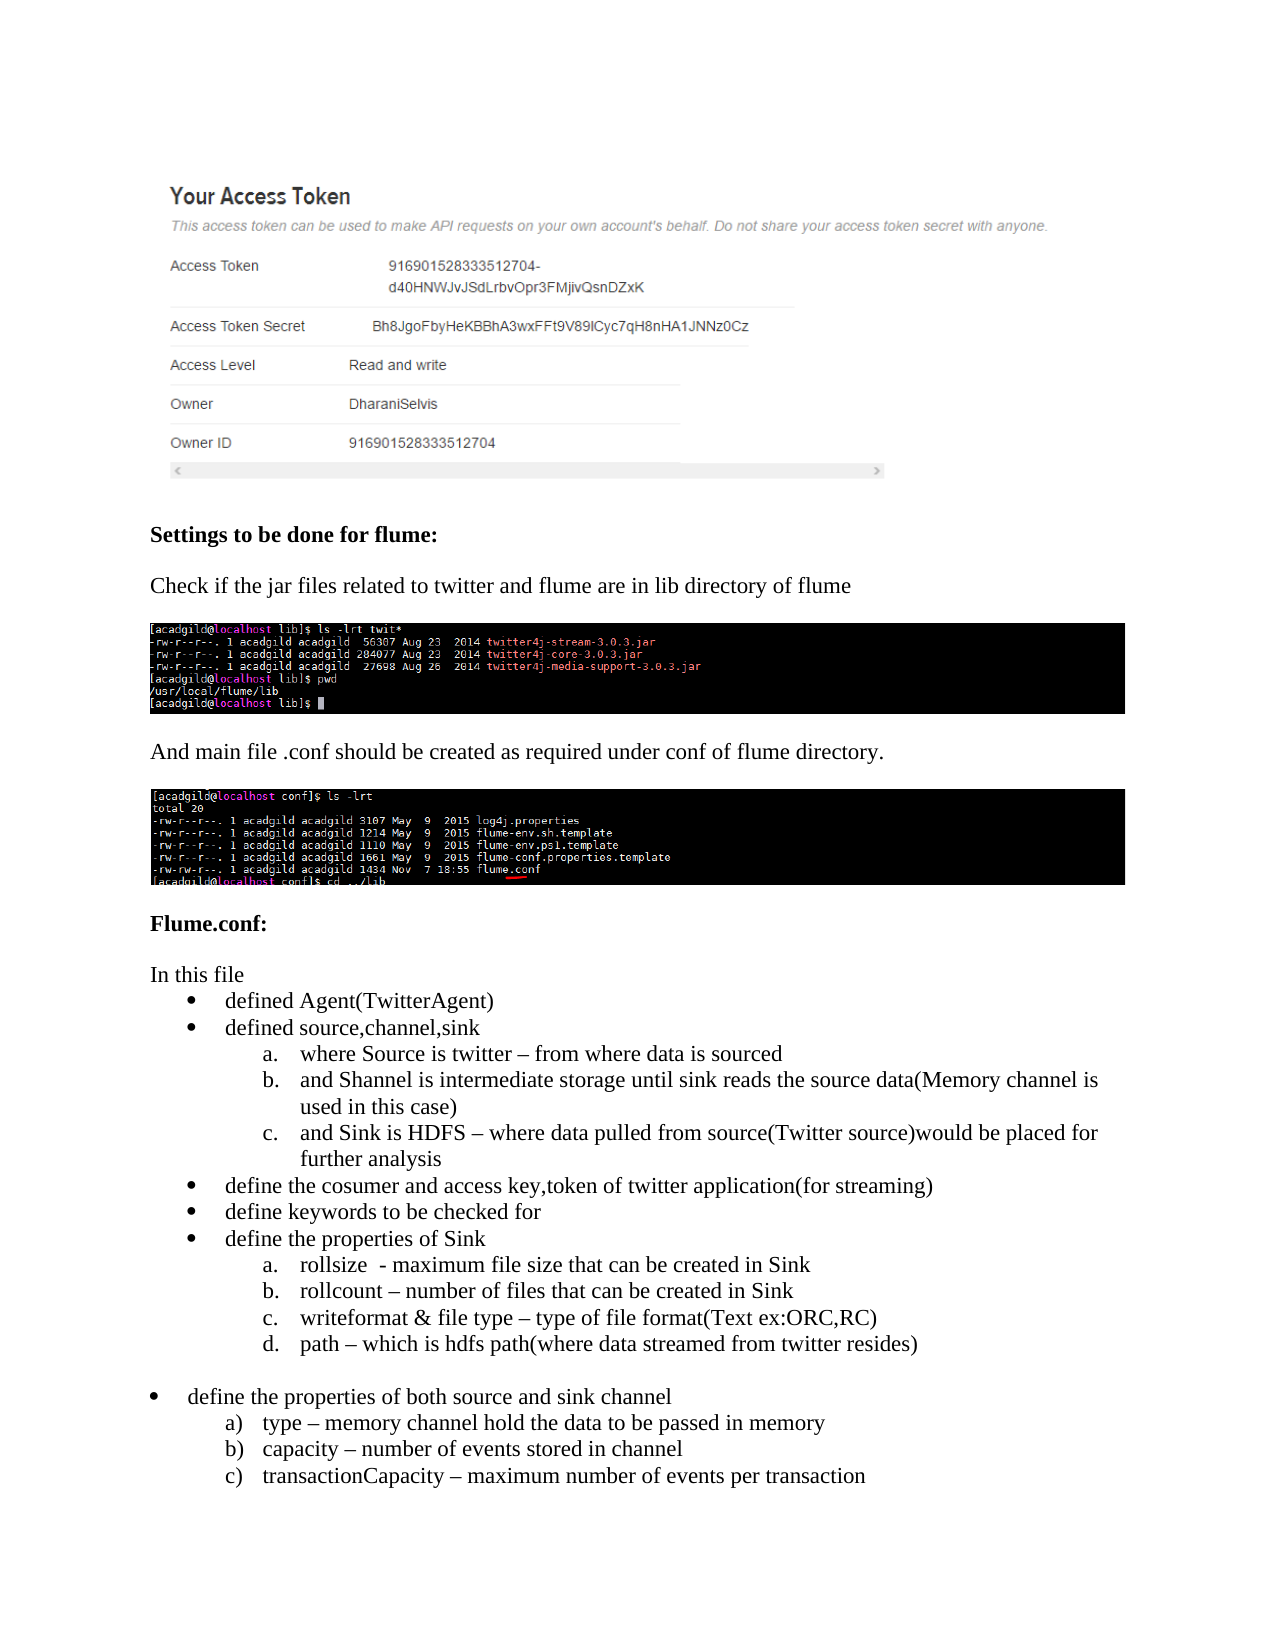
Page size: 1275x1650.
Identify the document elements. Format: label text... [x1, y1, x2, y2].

list where Source is twitter – from where data is sourced [262, 1040, 1125, 1066]
list path – which is hdfs path(where data streamed from twitter resides) [262, 1330, 1125, 1356]
picture [150, 623, 1125, 714]
list and Shannel is intermediate storage until sink reads the source data(Memory channel is used in this case) [262, 1066, 1125, 1119]
list writeformat & file type – type of file format(Text ex:ORC,RC) [262, 1304, 1125, 1330]
text Flume.conf: [150, 910, 1125, 936]
text Check if the jar files related to twitter and flume are in lib directory of flume [150, 572, 1125, 599]
list capacity – number of events stored in channel [225, 1435, 1125, 1462]
list define the properties of both source and sink channel [150, 1383, 1125, 1409]
text In this file [150, 961, 1125, 987]
list define keywords to be checked for [187, 1198, 1125, 1224]
list defined source,channel,sink [187, 1014, 1125, 1040]
picture [150, 150, 1125, 497]
list rollsize - maximum file size that can be created in Sink [262, 1251, 1125, 1277]
list rollcount – number of files that can be created in Sink [262, 1277, 1125, 1304]
text And main file .conf should be created as required under conf of flume directory. [150, 738, 1125, 765]
list and Sink is HDFS – where data pulled from source(Twitter source)would be placed for further analysis [262, 1119, 1125, 1172]
picture [150, 789, 1125, 885]
list defined Agent(TwitterAgent) [187, 987, 1125, 1014]
list define the properties of Sink [187, 1224, 1125, 1251]
text Settings to be done for flume: [150, 521, 1125, 548]
list transactionCapacity – maximum number of events per transaction [225, 1462, 1125, 1488]
list type – memory channel hold the data to be passed in memory [225, 1409, 1125, 1435]
list define the cosumer and access key,token of twitter application(for streaming) [187, 1172, 1125, 1198]
